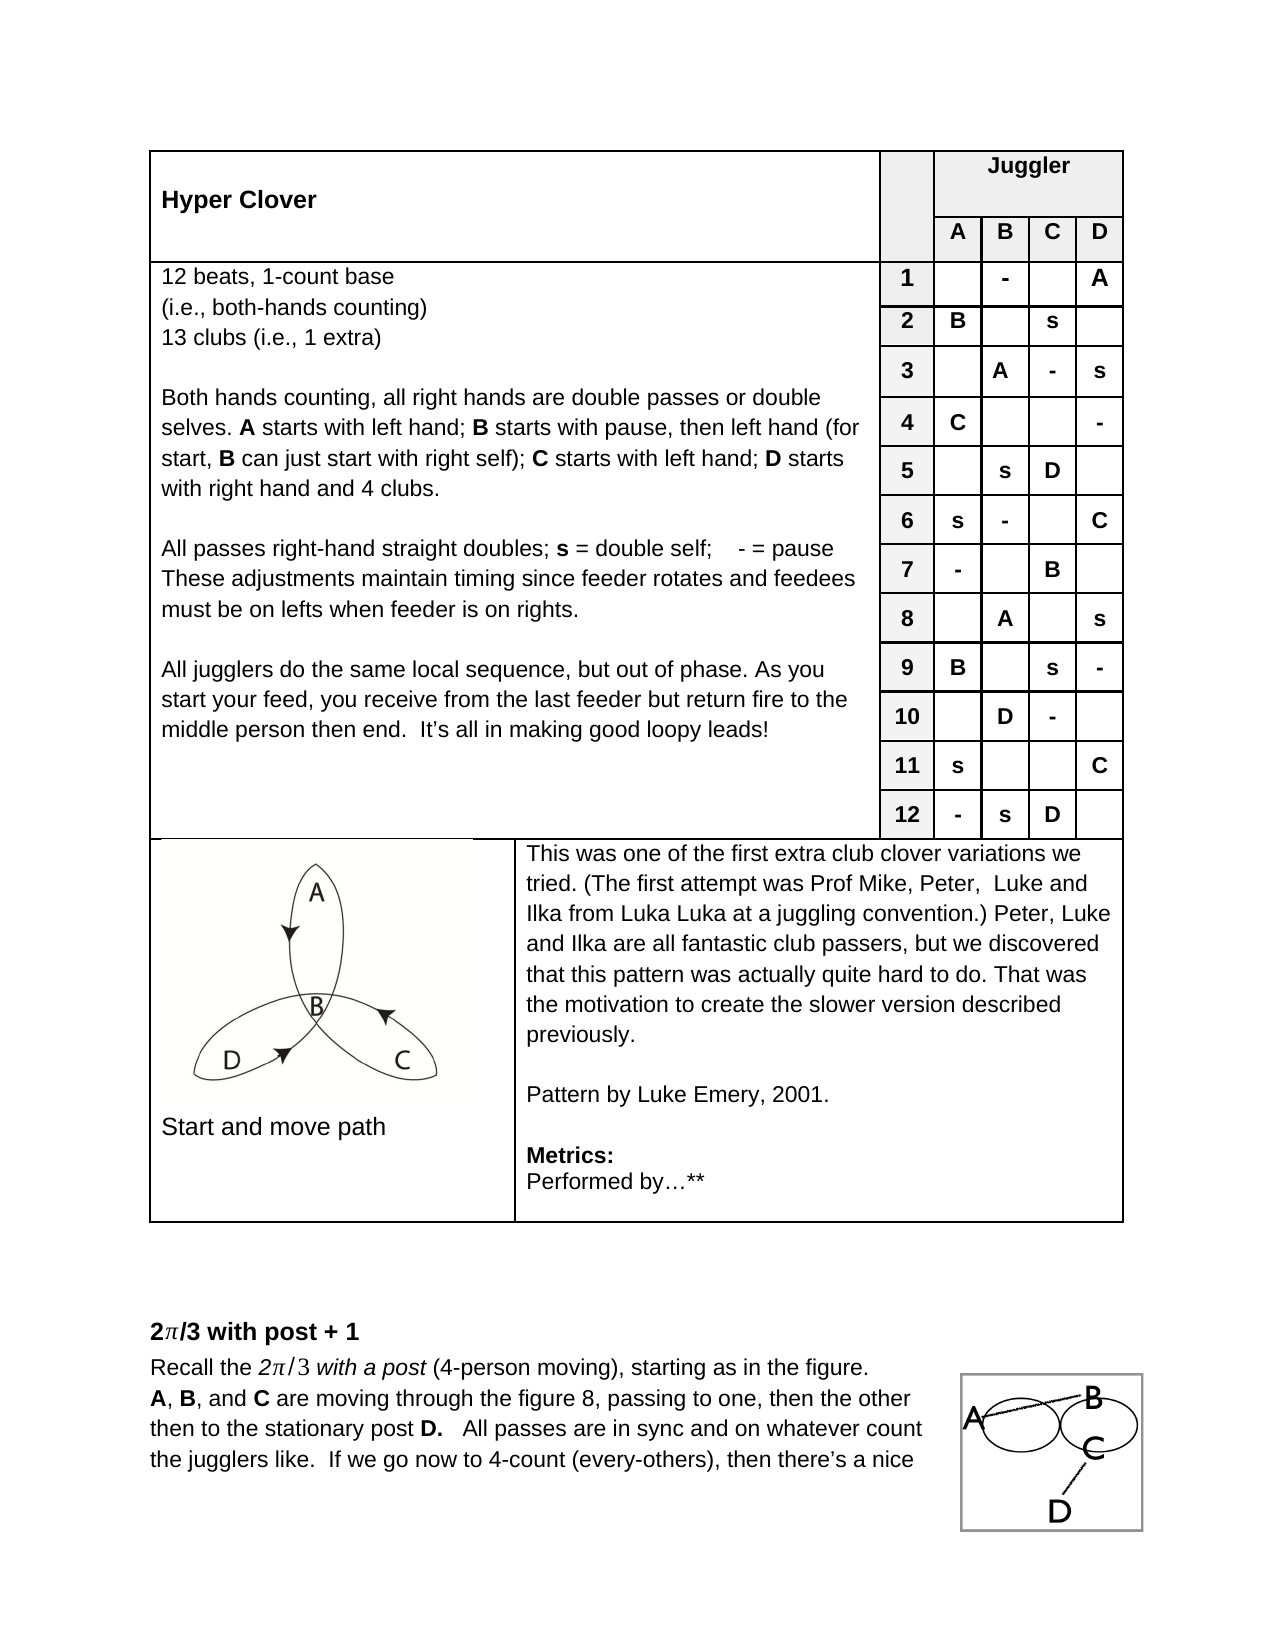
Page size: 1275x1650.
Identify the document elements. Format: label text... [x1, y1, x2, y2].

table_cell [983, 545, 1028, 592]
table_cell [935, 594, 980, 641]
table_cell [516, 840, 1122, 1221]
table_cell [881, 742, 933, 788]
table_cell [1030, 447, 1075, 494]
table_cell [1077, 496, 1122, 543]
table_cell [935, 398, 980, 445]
picture [161, 839, 473, 1108]
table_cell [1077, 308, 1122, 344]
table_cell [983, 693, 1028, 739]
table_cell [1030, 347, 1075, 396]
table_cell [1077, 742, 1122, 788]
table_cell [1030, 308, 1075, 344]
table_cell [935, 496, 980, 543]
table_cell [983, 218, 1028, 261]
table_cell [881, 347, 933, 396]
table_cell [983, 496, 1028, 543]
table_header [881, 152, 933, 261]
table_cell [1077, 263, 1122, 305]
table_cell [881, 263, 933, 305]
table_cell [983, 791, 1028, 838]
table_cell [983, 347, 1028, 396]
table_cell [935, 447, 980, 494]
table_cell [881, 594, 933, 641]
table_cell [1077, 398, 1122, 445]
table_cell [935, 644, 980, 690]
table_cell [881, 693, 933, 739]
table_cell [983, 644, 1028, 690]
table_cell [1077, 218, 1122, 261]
text Recall the 2 with a post (4-person moving), starting as in the figure. [150, 1354, 1125, 1381]
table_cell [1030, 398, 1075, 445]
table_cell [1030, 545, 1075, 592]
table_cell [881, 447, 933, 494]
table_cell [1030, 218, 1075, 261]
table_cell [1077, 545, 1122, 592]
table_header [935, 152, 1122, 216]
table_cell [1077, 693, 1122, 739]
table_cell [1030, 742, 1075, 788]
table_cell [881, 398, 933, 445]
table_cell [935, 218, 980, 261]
subtitle 2/3 with post + 1 [150, 1317, 1125, 1345]
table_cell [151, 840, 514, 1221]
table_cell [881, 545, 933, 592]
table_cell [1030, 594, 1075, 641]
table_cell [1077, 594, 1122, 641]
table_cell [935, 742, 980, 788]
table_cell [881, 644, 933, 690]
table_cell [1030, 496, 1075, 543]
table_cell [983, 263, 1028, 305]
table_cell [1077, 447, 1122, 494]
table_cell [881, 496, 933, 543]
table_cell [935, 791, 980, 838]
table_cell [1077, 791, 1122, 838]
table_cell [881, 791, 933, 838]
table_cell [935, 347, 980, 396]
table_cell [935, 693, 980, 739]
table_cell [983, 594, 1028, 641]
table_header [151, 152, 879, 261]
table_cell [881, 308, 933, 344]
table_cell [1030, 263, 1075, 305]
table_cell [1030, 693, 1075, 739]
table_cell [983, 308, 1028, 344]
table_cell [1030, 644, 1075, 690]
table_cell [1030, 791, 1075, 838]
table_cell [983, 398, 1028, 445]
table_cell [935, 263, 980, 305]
picture [958, 1373, 1144, 1534]
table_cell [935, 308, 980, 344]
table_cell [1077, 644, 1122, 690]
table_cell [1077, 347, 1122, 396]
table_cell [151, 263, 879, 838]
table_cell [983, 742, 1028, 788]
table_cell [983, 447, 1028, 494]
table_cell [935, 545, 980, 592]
